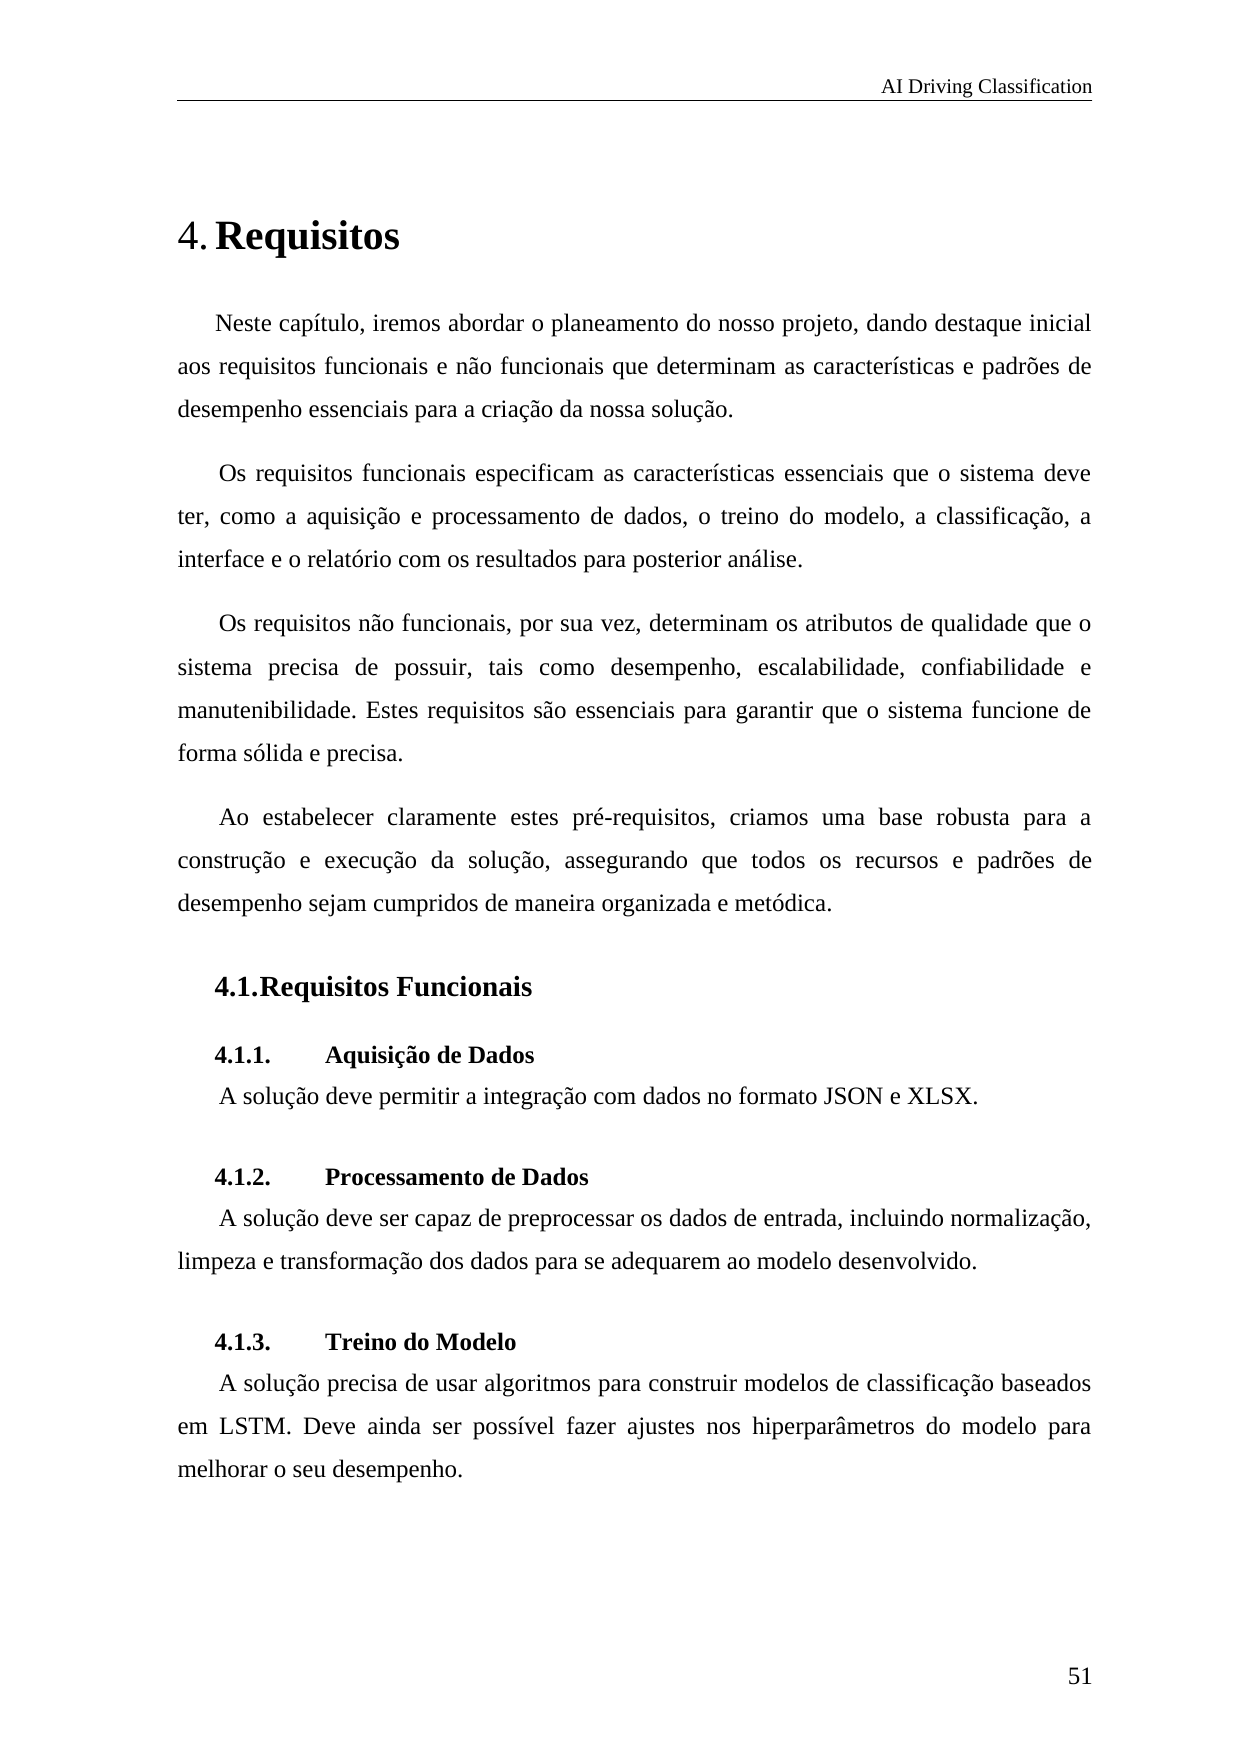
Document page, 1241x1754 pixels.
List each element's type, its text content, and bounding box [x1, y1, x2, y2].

text A solução deve ser capaz de preprocessar os dados de entrada, incluindo normalização, limpeza e transformação dos dados para se adequarem ao modelo desenvolvido. [177, 1203, 1092, 1275]
text Ao estabelecer claramente estes pré-requisitos, criamos uma base robusta para a construção e execução da solução, assegurando que todos os recursos e padrões de desempenho sejam cumpridos de maneira organizada e metódica. [177, 802, 1092, 917]
text A solução precisa de usar algoritmos para construir modelos de classificação baseados em LSTM. Deve ainda ser possível fazer ajustes nos hiperparâmetros do modelo para melhorar o seu desempenho. [177, 1368, 1092, 1483]
text Neste capítulo, iremos abordar o planeamento do nosso projeto, dando destaque inicial aos requisitos funcionais e não funcionais que determinam as características e padrões de desempenho essenciais para a criação da nossa solução. [177, 308, 1092, 423]
text A solução deve permitir a integração com dados no formato JSON e XLSX. [177, 1081, 1092, 1110]
subtitle Processamento de Dados [214, 1162, 1092, 1190]
subtitle Treino do Modelo [214, 1327, 1092, 1355]
subtitle Aquisição de Dados [214, 1040, 1092, 1068]
text Os requisitos não funcionais, por sua vez, determinam os atributos de qualidade que o sistema precisa de possuir, tais como desempenho, escalabilidade, confiabilidade e manutenibilidade. Estes requisitos são essenciais para garantir que o sistema funcione de forma sólida e precisa. [177, 608, 1092, 767]
subtitle Requisitos Funcionais [214, 969, 1092, 1002]
text Os requisitos funcionais especificam as características essenciais que o sistema deve ter, como a aquisição e processamento de dados, o treino do modelo, a classificação, a interface e o relatório com os resultados para posterior análise. [177, 458, 1092, 573]
subtitle Requisitos [177, 210, 1092, 258]
